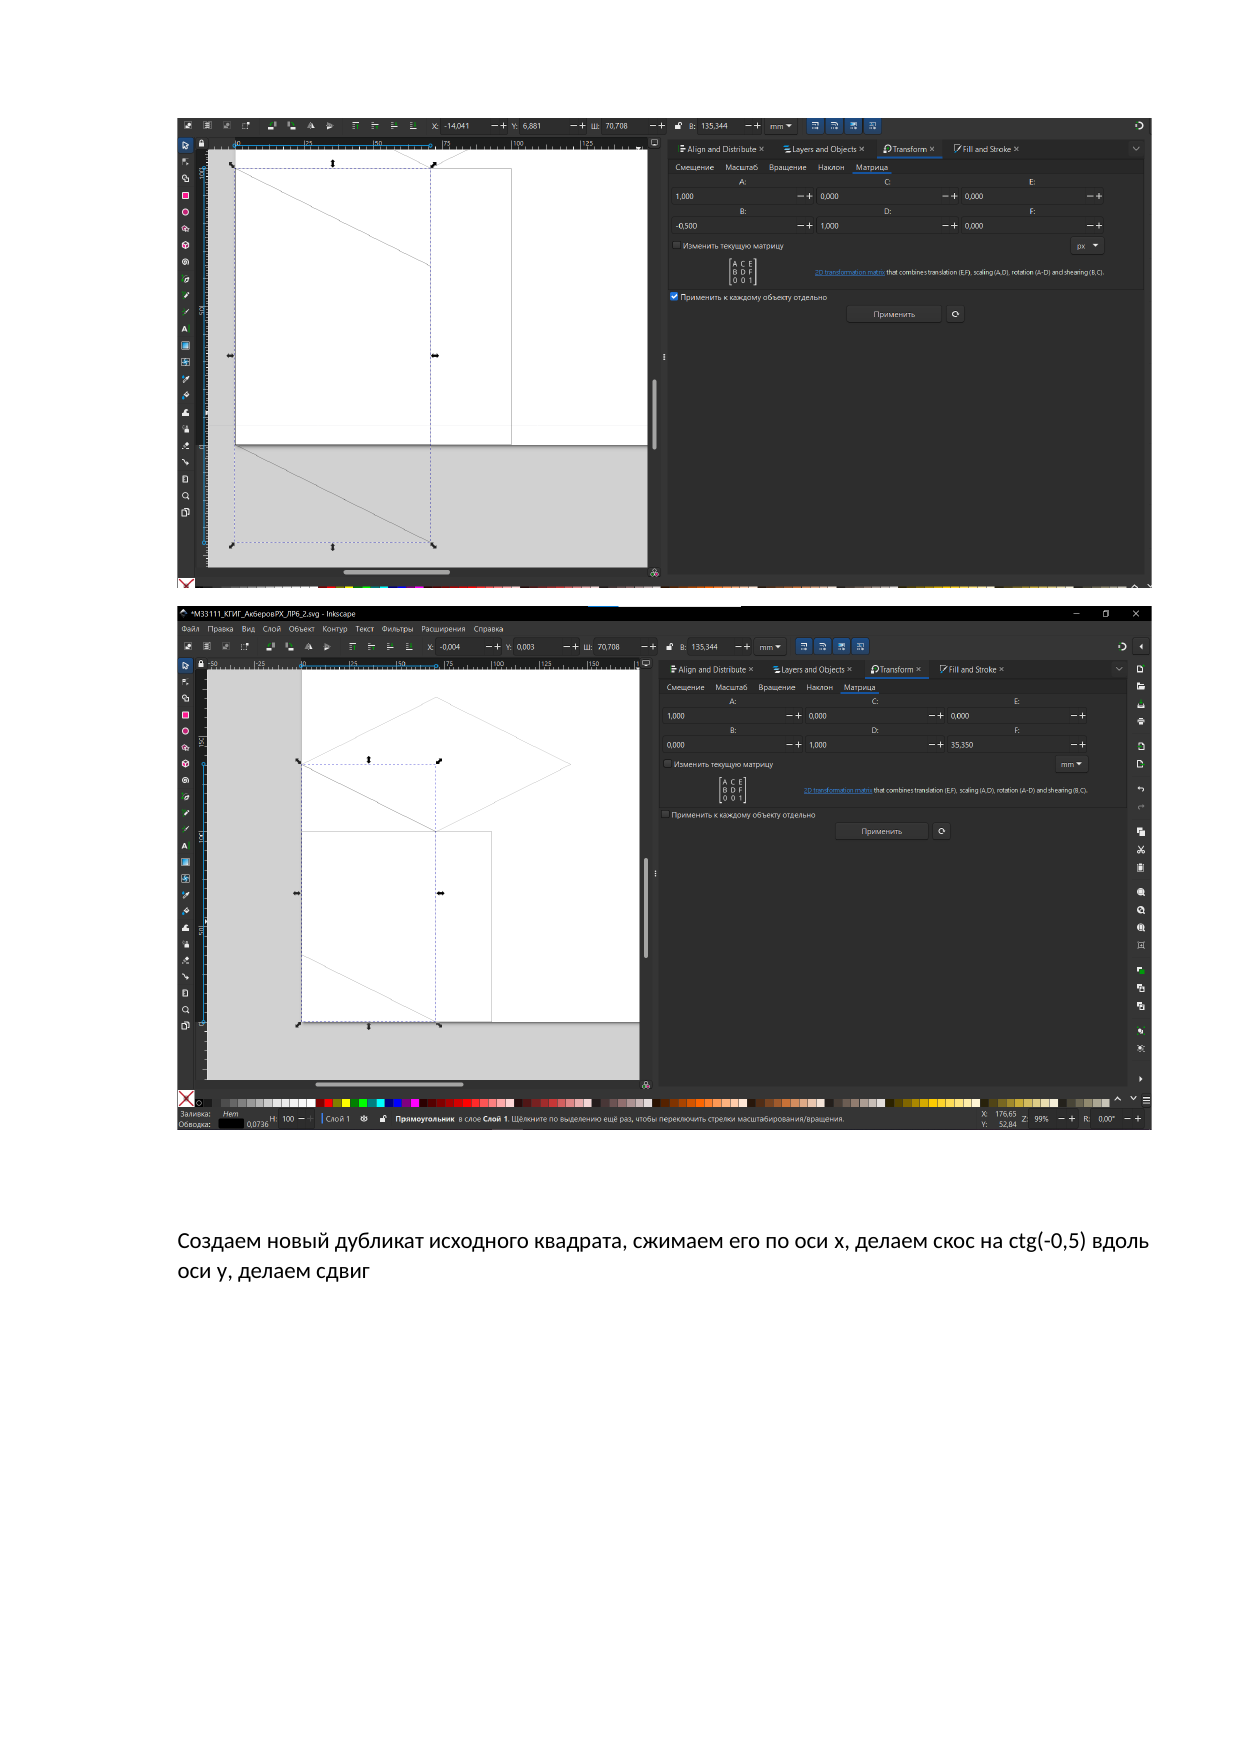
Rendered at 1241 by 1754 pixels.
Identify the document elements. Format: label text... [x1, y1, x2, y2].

picture [177, 606, 1152, 1130]
text Создаем новый дубликат исходного квадрата, сжимаем его по оси x, делаем скос на ctg(-0,5) вдоль оси y, делаем сдвиг [177, 1226, 1152, 1284]
picture [177, 118, 1152, 588]
